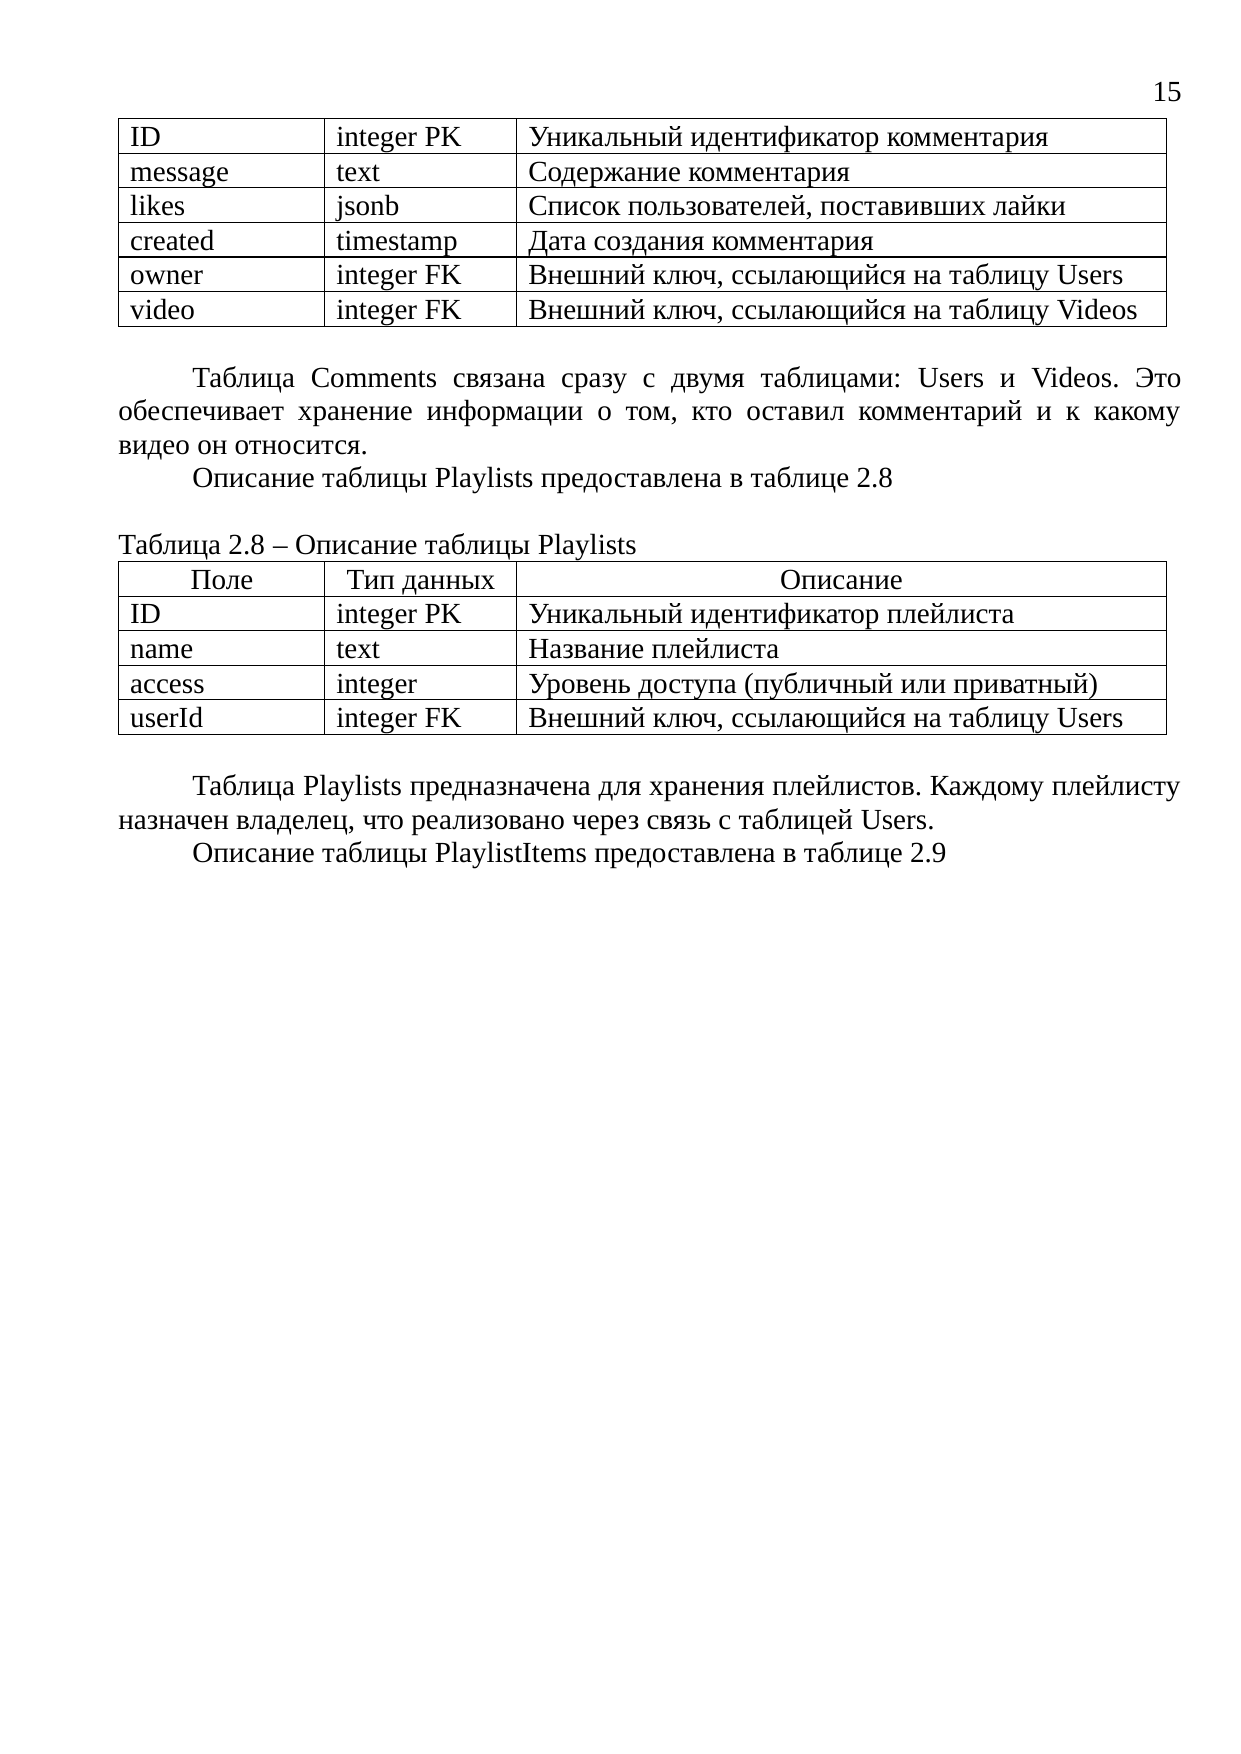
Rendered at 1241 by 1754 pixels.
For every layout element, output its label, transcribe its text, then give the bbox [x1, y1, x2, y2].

table_cell Содержание комментария [517, 154, 1166, 187]
table_header Поле [119, 562, 324, 596]
table_header Тип данных [325, 562, 516, 596]
table_cell timestamp [325, 223, 516, 256]
table_cell integer PK [325, 119, 516, 153]
text Описание таблицы Playlists предоставлена в таблице 2.8 [118, 461, 1181, 494]
table_cell access [119, 666, 324, 699]
table_cell likes [119, 188, 324, 222]
table_cell jsonb [325, 188, 516, 222]
table_cell Список пользователей, поставивших лайки [517, 188, 1166, 222]
table_cell Дата создания комментария [517, 223, 1166, 256]
text Таблица Playlists предназначена для хранения плейлистов. Каждому плейлисту назначен владелец, что реализовано через связь с таблицей Users. [118, 768, 1181, 835]
table_cell owner [119, 258, 324, 291]
text Таблица 2.8 – Описание таблицы Playlists [118, 527, 1181, 561]
table_cell ID [119, 119, 324, 153]
table_cell name [119, 631, 324, 665]
table_cell Уникальный идентификатор плейлиста [517, 597, 1166, 630]
table_cell text [325, 631, 516, 665]
table_cell ID [119, 597, 324, 630]
table_cell video [119, 292, 324, 326]
table_cell Внешний ключ, ссылающийся на таблицу Users [517, 258, 1166, 291]
table_cell Уникальный идентификатор комментария [517, 119, 1166, 153]
table_cell integer FK [325, 258, 516, 291]
table_cell Внешний ключ, ссылающийся на таблицу Users [517, 700, 1166, 734]
text Описание таблицы PlaylistItems предоставлена в таблице 2.9 [118, 835, 1181, 869]
table_cell userId [119, 700, 324, 734]
table_cell integer [325, 666, 516, 699]
table_cell text [325, 154, 516, 187]
table_cell Внешний ключ, ссылающийся на таблицу Videos [517, 292, 1166, 326]
table_cell integer FK [325, 700, 516, 734]
table_cell integer PK [325, 597, 516, 630]
table_cell Название плейлиста [517, 631, 1166, 665]
table_cell integer FK [325, 292, 516, 326]
table_cell message [119, 154, 324, 187]
table_header Описание [517, 562, 1166, 596]
table_cell created [119, 223, 324, 256]
table_cell Уровень доступа (публичный или приватный) [517, 666, 1166, 699]
text Таблица Comments связана сразу с двумя таблицами: Users и Videos. Это обеспечивает хранение информации о том, кто оставил комментарий и к какому видео он относится. [118, 360, 1181, 461]
